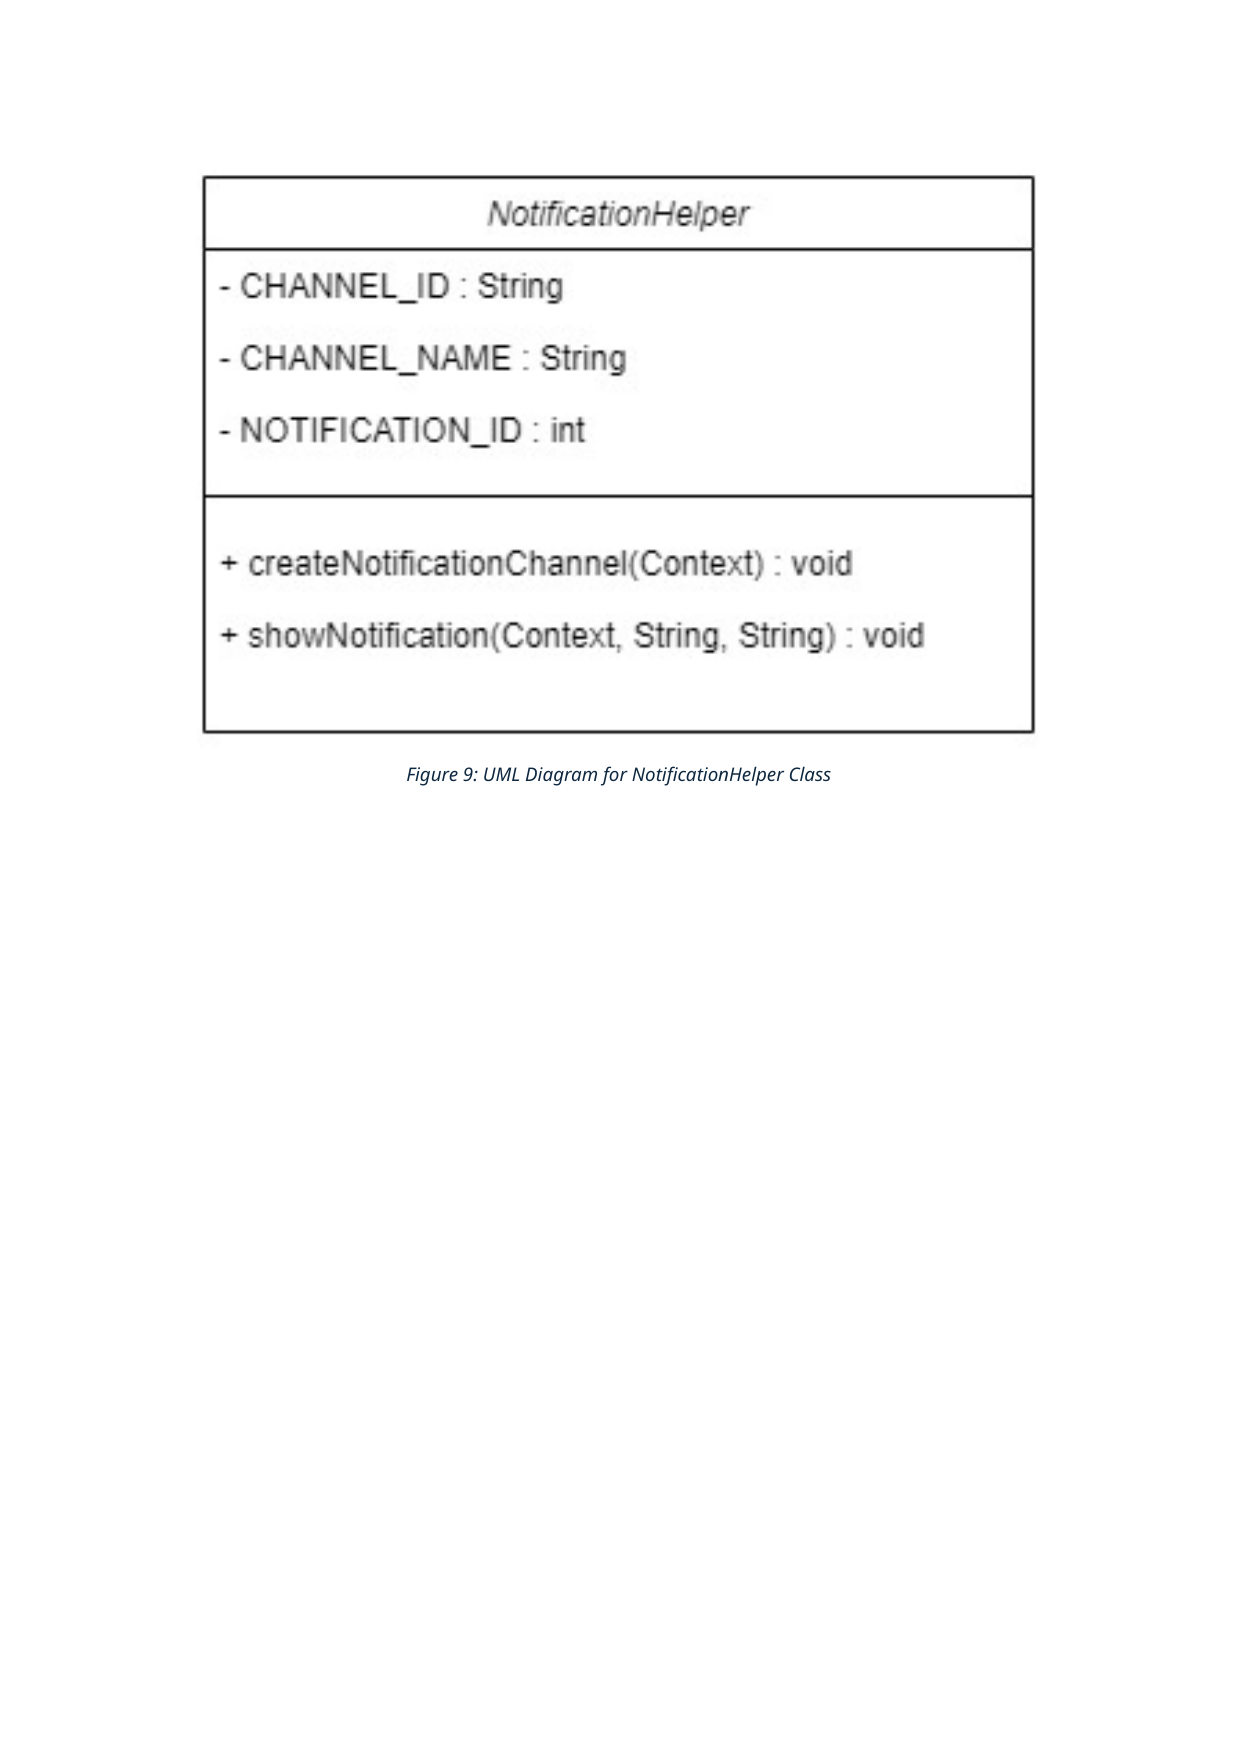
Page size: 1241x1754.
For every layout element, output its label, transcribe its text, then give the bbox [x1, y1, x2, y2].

picture [176, 150, 1063, 762]
